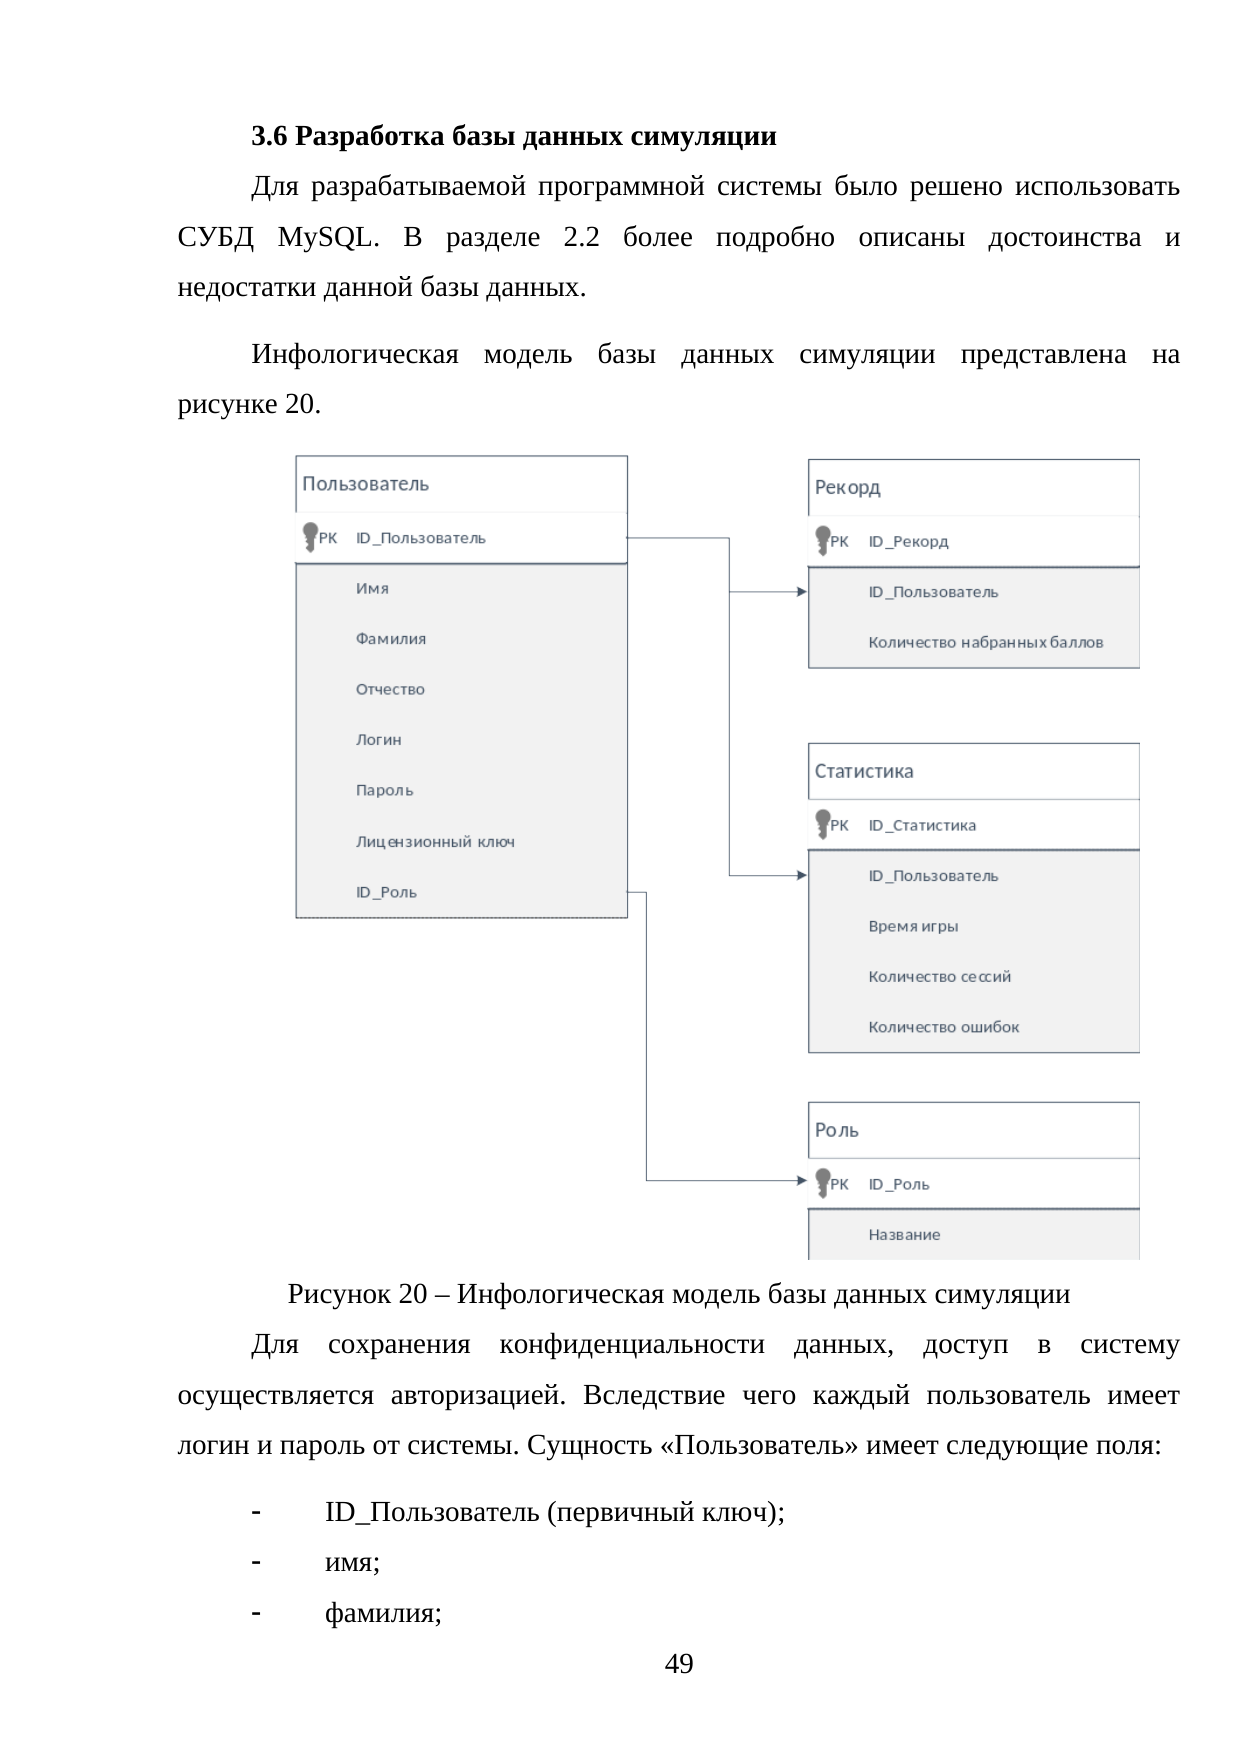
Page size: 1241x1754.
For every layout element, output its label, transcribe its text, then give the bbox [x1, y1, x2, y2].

text Разработка базы данных симуляции [177, 118, 1181, 152]
text ID_Пользователь (первичный ключ); [177, 1494, 1181, 1528]
text Для сохранения конфиденциальности данных, доступ в систему осуществляется авторизацией. Вследствие чего каждый пользователь имеет логин и пароль от системы. Сущность «Пользователь» имеет следующие поля: [177, 1327, 1181, 1461]
text имя; [177, 1544, 1181, 1578]
text Рисунок 20 – Инфологическая модель базы данных симуляции [177, 453, 1181, 1310]
text Для разрабатываемой программной системы было решено использовать СУБД MySQL. В разделе 2.2 более подробно описаны достоинства и недостатки данной базы данных. [177, 168, 1181, 302]
text Инфологическая модель базы данных симуляции представлена на рисунке 20. [177, 336, 1181, 420]
text фамилия; [177, 1595, 1181, 1629]
